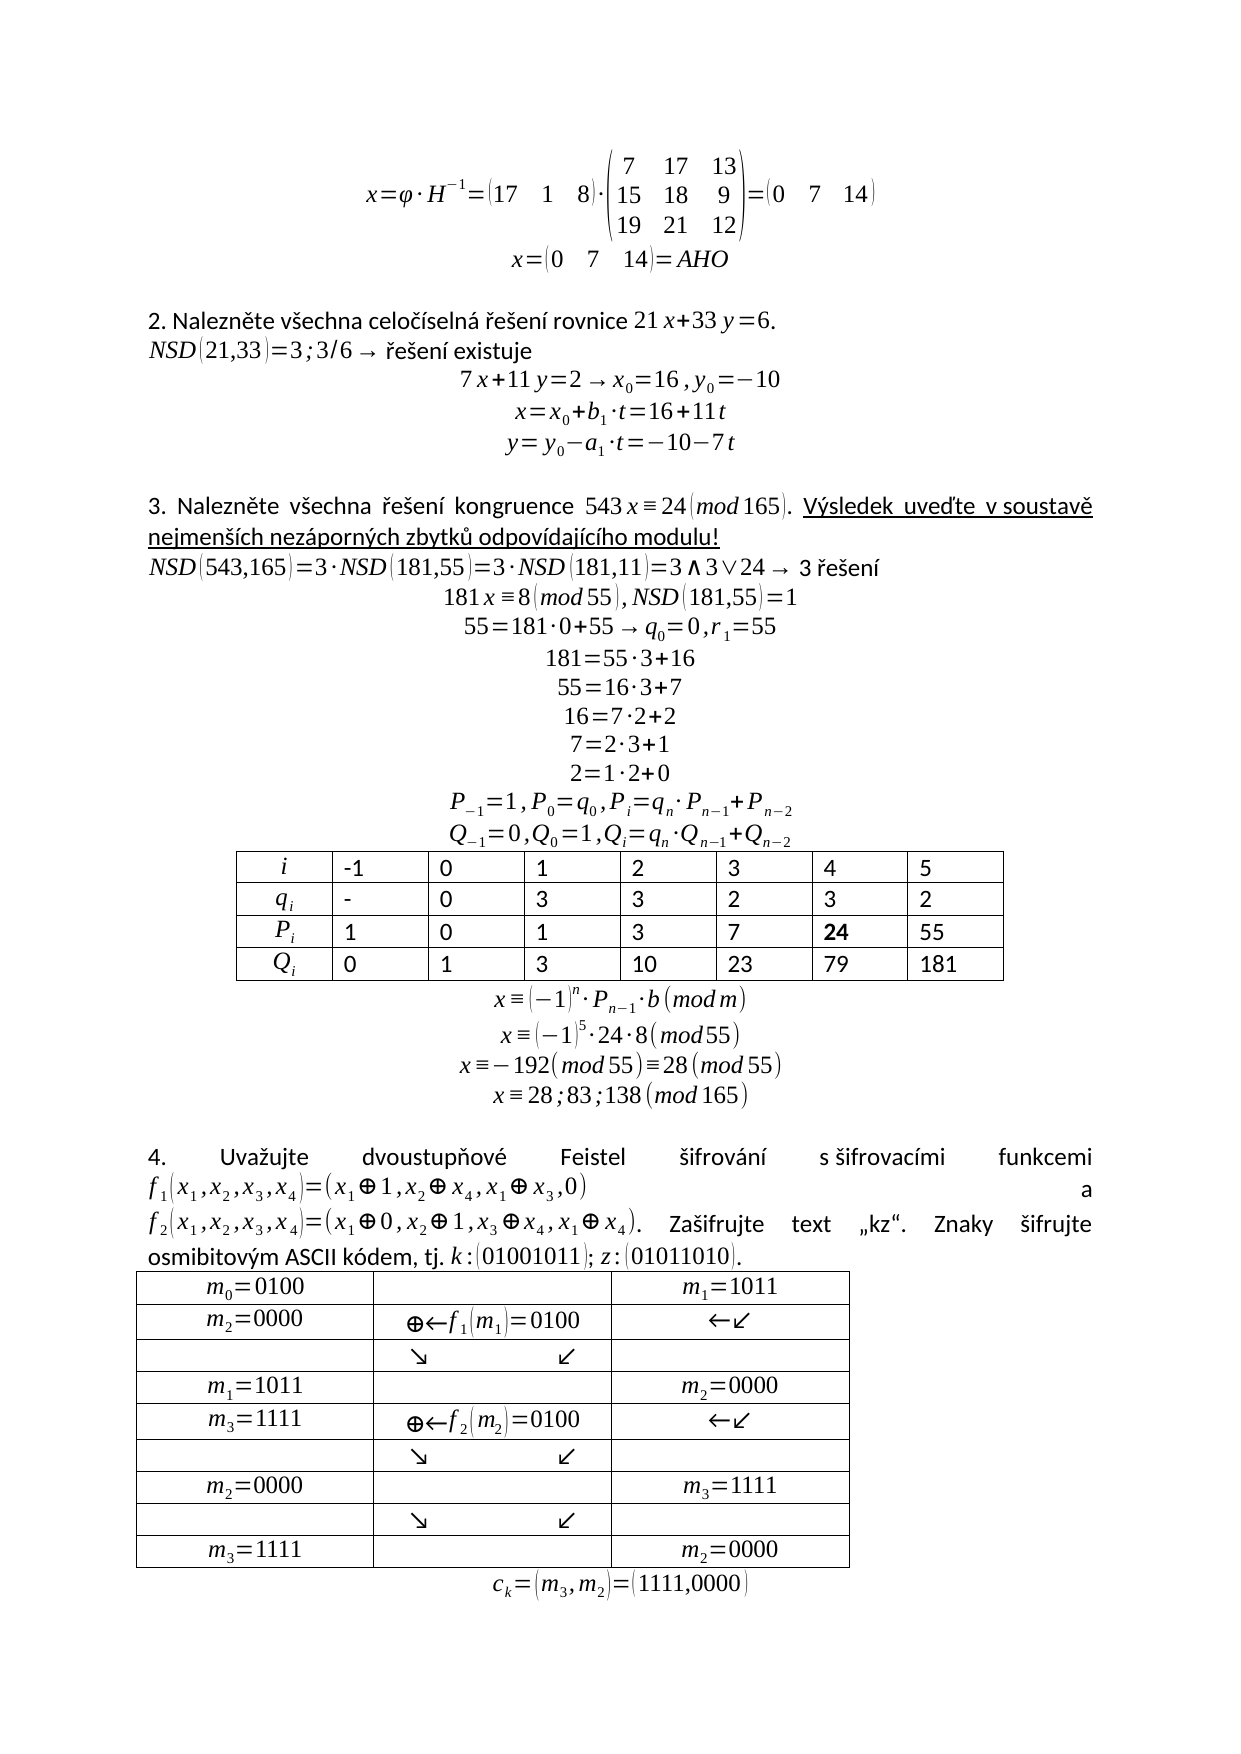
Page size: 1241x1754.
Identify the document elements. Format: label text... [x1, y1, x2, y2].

table_cell 3 [621, 883, 716, 915]
table_cell ←↙ [612, 1305, 849, 1339]
table_cell 3 [621, 916, 716, 947]
table_cell [137, 1372, 373, 1403]
table_header 3 [717, 852, 812, 882]
table_header [237, 852, 332, 882]
table_header 0 [429, 852, 524, 882]
table_cell ⊕← [374, 1404, 611, 1439]
table_header 4 [813, 852, 907, 882]
table_cell - [333, 883, 428, 915]
table_cell 23 [717, 948, 812, 979]
table_cell [237, 883, 332, 915]
table_cell ↘ ↙ [374, 1340, 611, 1371]
table_cell 1 [525, 916, 620, 947]
table_cell [612, 1340, 849, 1371]
table_cell ⊕← [374, 1305, 611, 1339]
table_cell ↘ ↙ [374, 1440, 611, 1471]
table_cell 79 [813, 948, 907, 979]
table_header 5 [908, 852, 1003, 882]
table_cell 3 [525, 948, 620, 979]
table_cell 1 [429, 948, 524, 979]
table_cell 3 [813, 883, 907, 915]
table_cell [137, 1340, 373, 1371]
table_cell 2 [717, 883, 812, 915]
table_cell 181 [908, 948, 1003, 979]
table_cell [612, 1504, 849, 1534]
table_cell ↘ ↙ [374, 1504, 611, 1534]
table_cell 1 [333, 916, 428, 947]
text 4. Uvažujte dvoustupňové Feistel šifrování s šifrovacími funkcemi a . Zašifrujte text „kz“. Znaky šifrujte osmibitovým ASCII kódem, tj. ; . [148, 1141, 1093, 1271]
table_cell 24 [813, 916, 907, 947]
table_cell 2 [908, 883, 1003, 915]
table_cell [137, 1504, 373, 1534]
table_cell 0 [333, 948, 428, 979]
text řešení existuje [148, 335, 1093, 366]
text 3 řešení [148, 552, 1093, 582]
table_cell [612, 1440, 849, 1471]
text 3. Nalezněte všechna řešení kongruence . Výsledek uveďte v soustavě nejmenších nezáporných zbytků odpovídajícího modulu! [148, 491, 1093, 552]
table_cell [237, 916, 332, 947]
table_cell [137, 1440, 373, 1471]
table_header [374, 1272, 611, 1304]
table_header [612, 1272, 849, 1304]
text 2. Nalezněte všechna celočíselná řešení rovnice . [148, 305, 1093, 335]
table_cell 0 [429, 916, 524, 947]
table_cell [374, 1536, 611, 1567]
table_cell 10 [621, 948, 716, 979]
table_header [137, 1272, 373, 1304]
table_cell [374, 1472, 611, 1503]
table_cell [137, 1472, 373, 1503]
table_cell [137, 1536, 373, 1567]
table_cell [137, 1404, 373, 1439]
table_cell [374, 1372, 611, 1403]
table_header 2 [621, 852, 716, 882]
table_cell 3 [525, 883, 620, 915]
table_cell 55 [908, 916, 1003, 947]
table_cell [137, 1305, 373, 1339]
table_cell ←↙ [612, 1404, 849, 1439]
table_cell [237, 948, 332, 979]
table_cell 7 [717, 916, 812, 947]
table_cell [612, 1372, 849, 1403]
table_header 1 [525, 852, 620, 882]
table_header -1 [333, 852, 428, 882]
table_cell 0 [429, 883, 524, 915]
table_cell [612, 1472, 849, 1503]
table_cell [612, 1536, 849, 1567]
